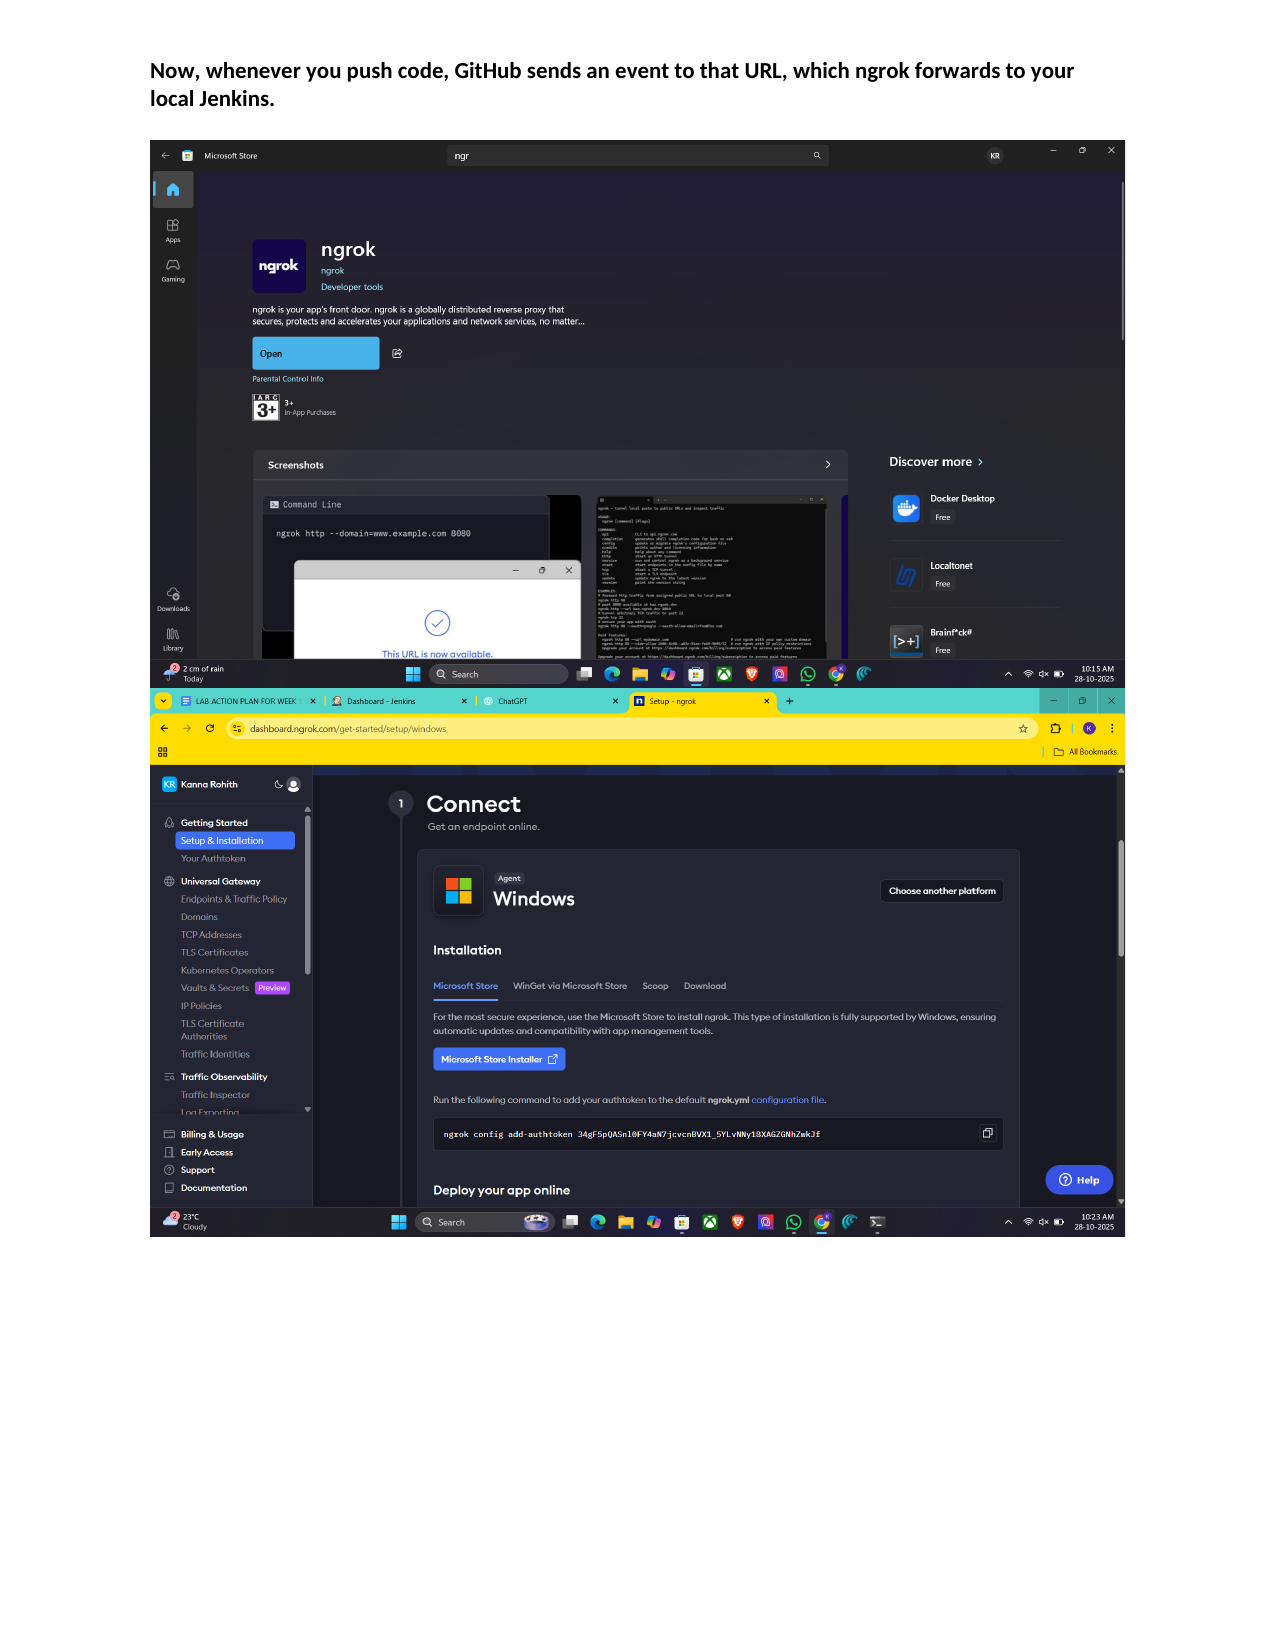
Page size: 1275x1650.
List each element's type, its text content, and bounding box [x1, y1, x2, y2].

picture [150, 140, 1125, 1237]
text Now, whenever you push code, GitHub sends an event to that URL, which ngrok forwards to your local Jenkins. [150, 56, 1125, 112]
